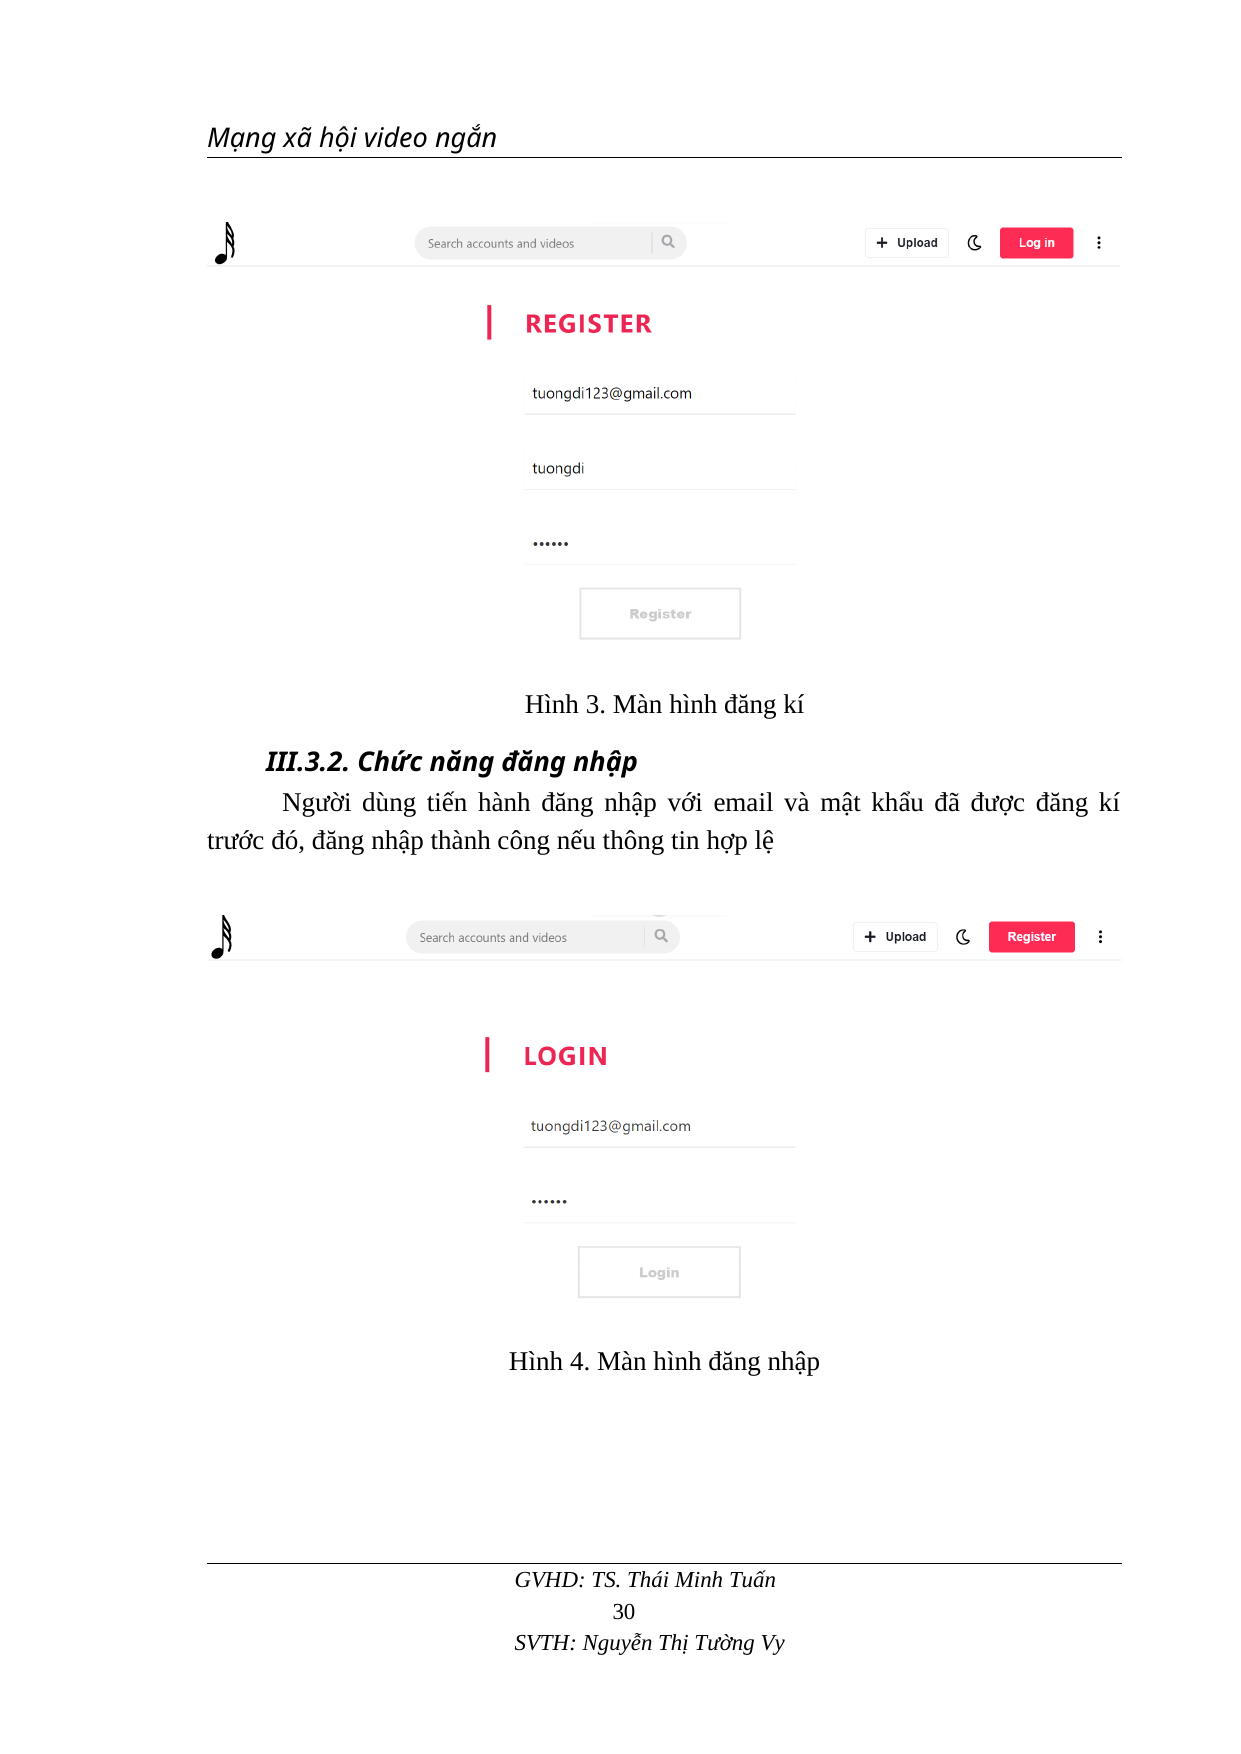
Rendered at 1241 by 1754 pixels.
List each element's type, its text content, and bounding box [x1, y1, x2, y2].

text Hình 3. Màn hình đăng kí [207, 688, 1122, 719]
text Hình 4. Màn hình đăng nhập [207, 1346, 1122, 1377]
text Người dùng tiến hành đăng nhập với email và mật khẩu đã được đăng kí trước đó, đăng nhập thành công nếu thông tin hợp lệ [207, 786, 1122, 855]
picture [206, 915, 1123, 1323]
picture [206, 222, 1121, 666]
subtitle III.3.2. Chức năng đăng nhập [266, 742, 1122, 779]
